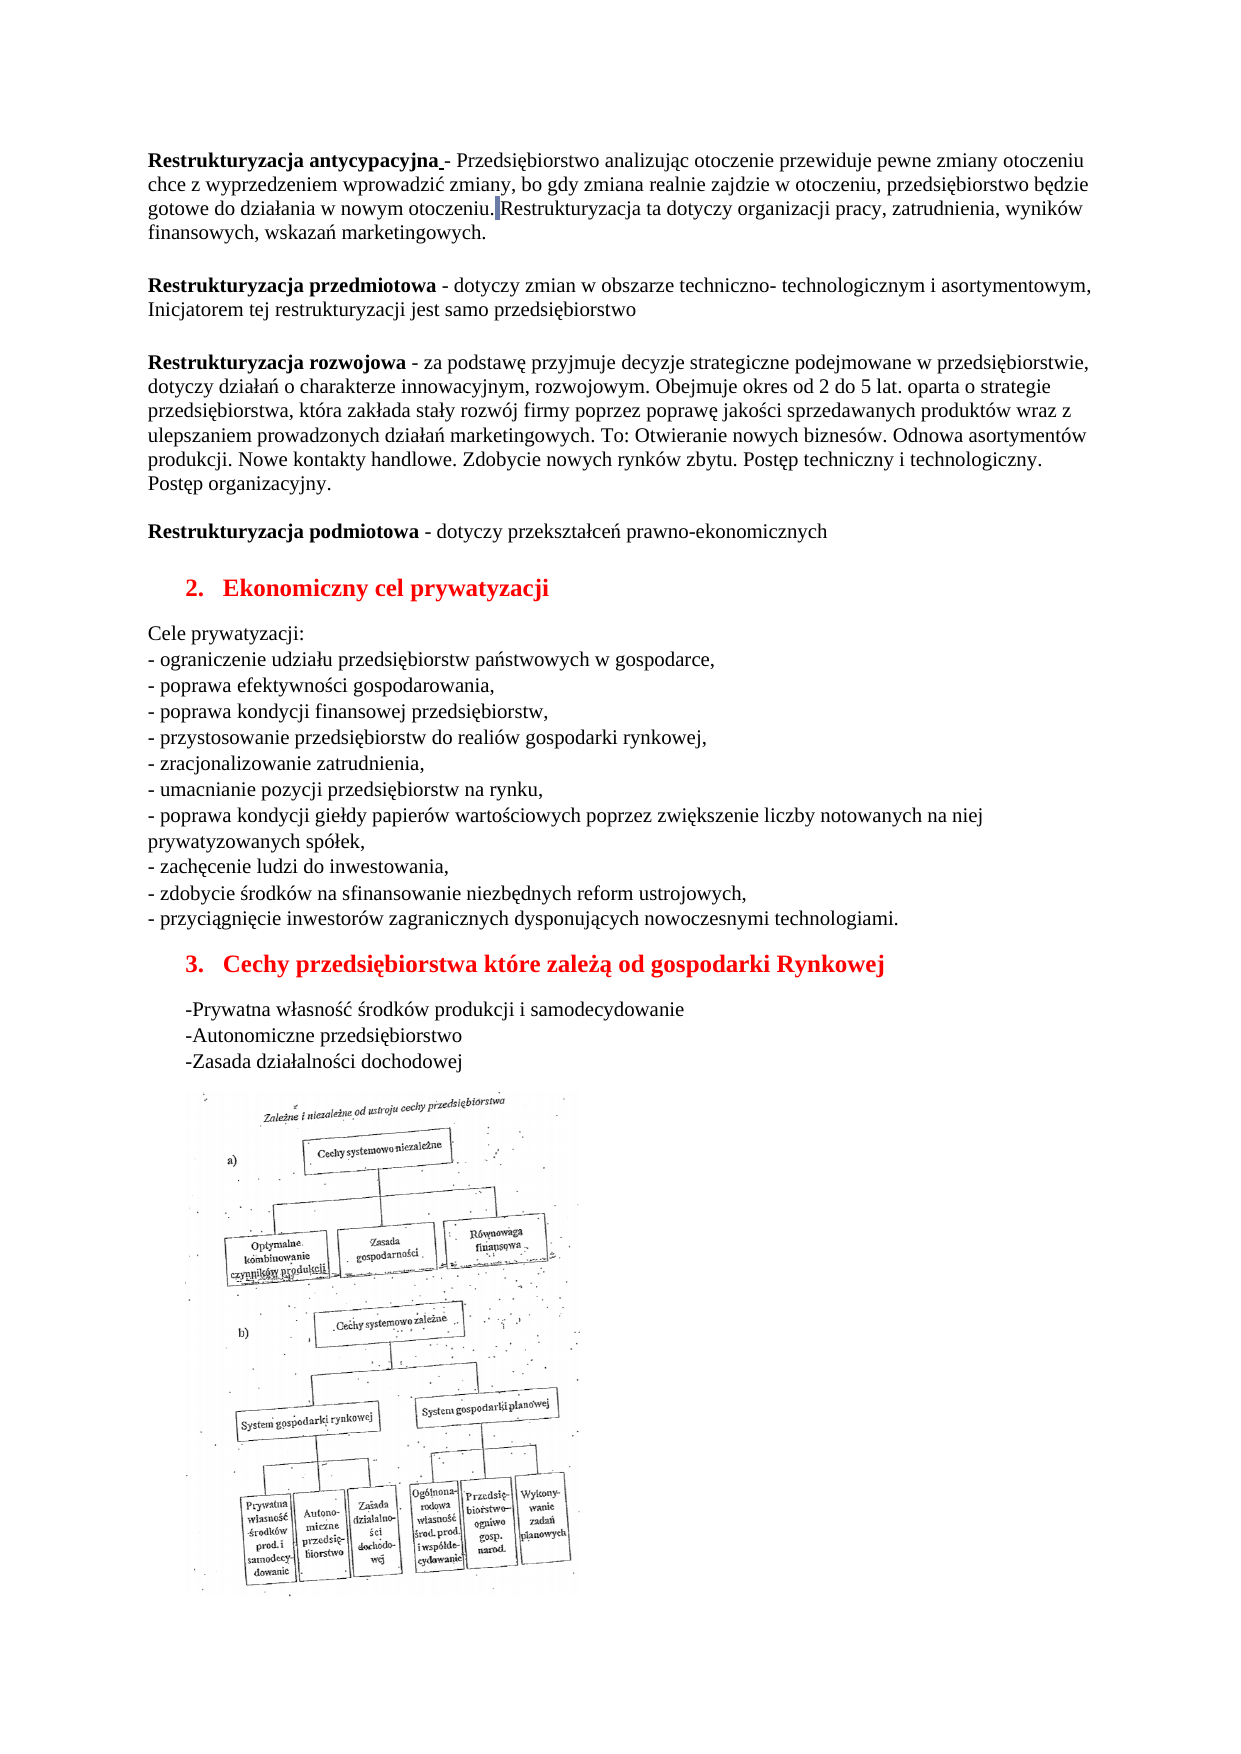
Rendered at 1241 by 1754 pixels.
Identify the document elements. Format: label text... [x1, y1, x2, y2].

text Restrukturyzacja rozwojowa - za podstawę przyjmuje decyzje strategiczne podejmowane w przedsiębiorstwie, dotyczy działań o charakterze innowacyjnym, rozwojowym. Obejmuje okres od 2 do 5 lat. oparta o strategie przedsiębiorstwa, która zakłada stały rozwój firmy poprzez poprawę jakości sprzedawanych produktów wraz z ulepszaniem prowadzonych działań marketingowych. To: Otwieranie nowych biznesów. Odnowa asortymentów produkcji. Nowe kontakty handlowe. Zdobycie nowych rynków zbytu. Postęp techniczny i technologiczny. Postęp organizacyjny. Restrukturyzacja podmiotowa - dotyczy przekształceń prawno-ekonomicznych [148, 350, 1093, 571]
text Cele prywatyzacji: - ograniczenie udziału przedsiębiorstw państwowych w gospodarce, - poprawa efektywności gospodarowania, - poprawa kondycji finansowej przedsiębiorstw, - przystosowanie przedsiębiorstw do realiów gospodarki rynkowej, - zracjonalizowanie zatrudnienia, - umacnianie pozycji przedsiębiorstw na rynku, - poprawa kondycji giełdy papierów wartościowych poprzez zwiększenie liczby notowanych na niej prywatyzowanych spółek, - zachęcenie ludzi do inwestowania, - zdobycie środków na sfinansowanie niezbędnych reform ustrojowych, - przyciągnięcie inwestorów zagranicznych dysponujących nowoczesnymi technologiami. [148, 621, 1093, 930]
picture [185, 1091, 580, 1597]
text -Prywatna własność środków produkcji i samodecydowanie -Autonomiczne przedsiębiorstwo -Zasada działalności dochodowej [185, 997, 1093, 1073]
list Ekonomiczny cel prywatyzacji [185, 573, 1093, 602]
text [148, 148, 1093, 244]
text Restrukturyzacja przedmiotowa - dotyczy zmian w obszarze techniczno- technologicznym i asortymentowym, Inicjatorem tej restrukturyzacji jest samo przedsiębiorstwo [148, 273, 1093, 321]
list Cechy przedsiębiorstwa które zależą od gospodarki Rynkowej [185, 949, 1093, 978]
